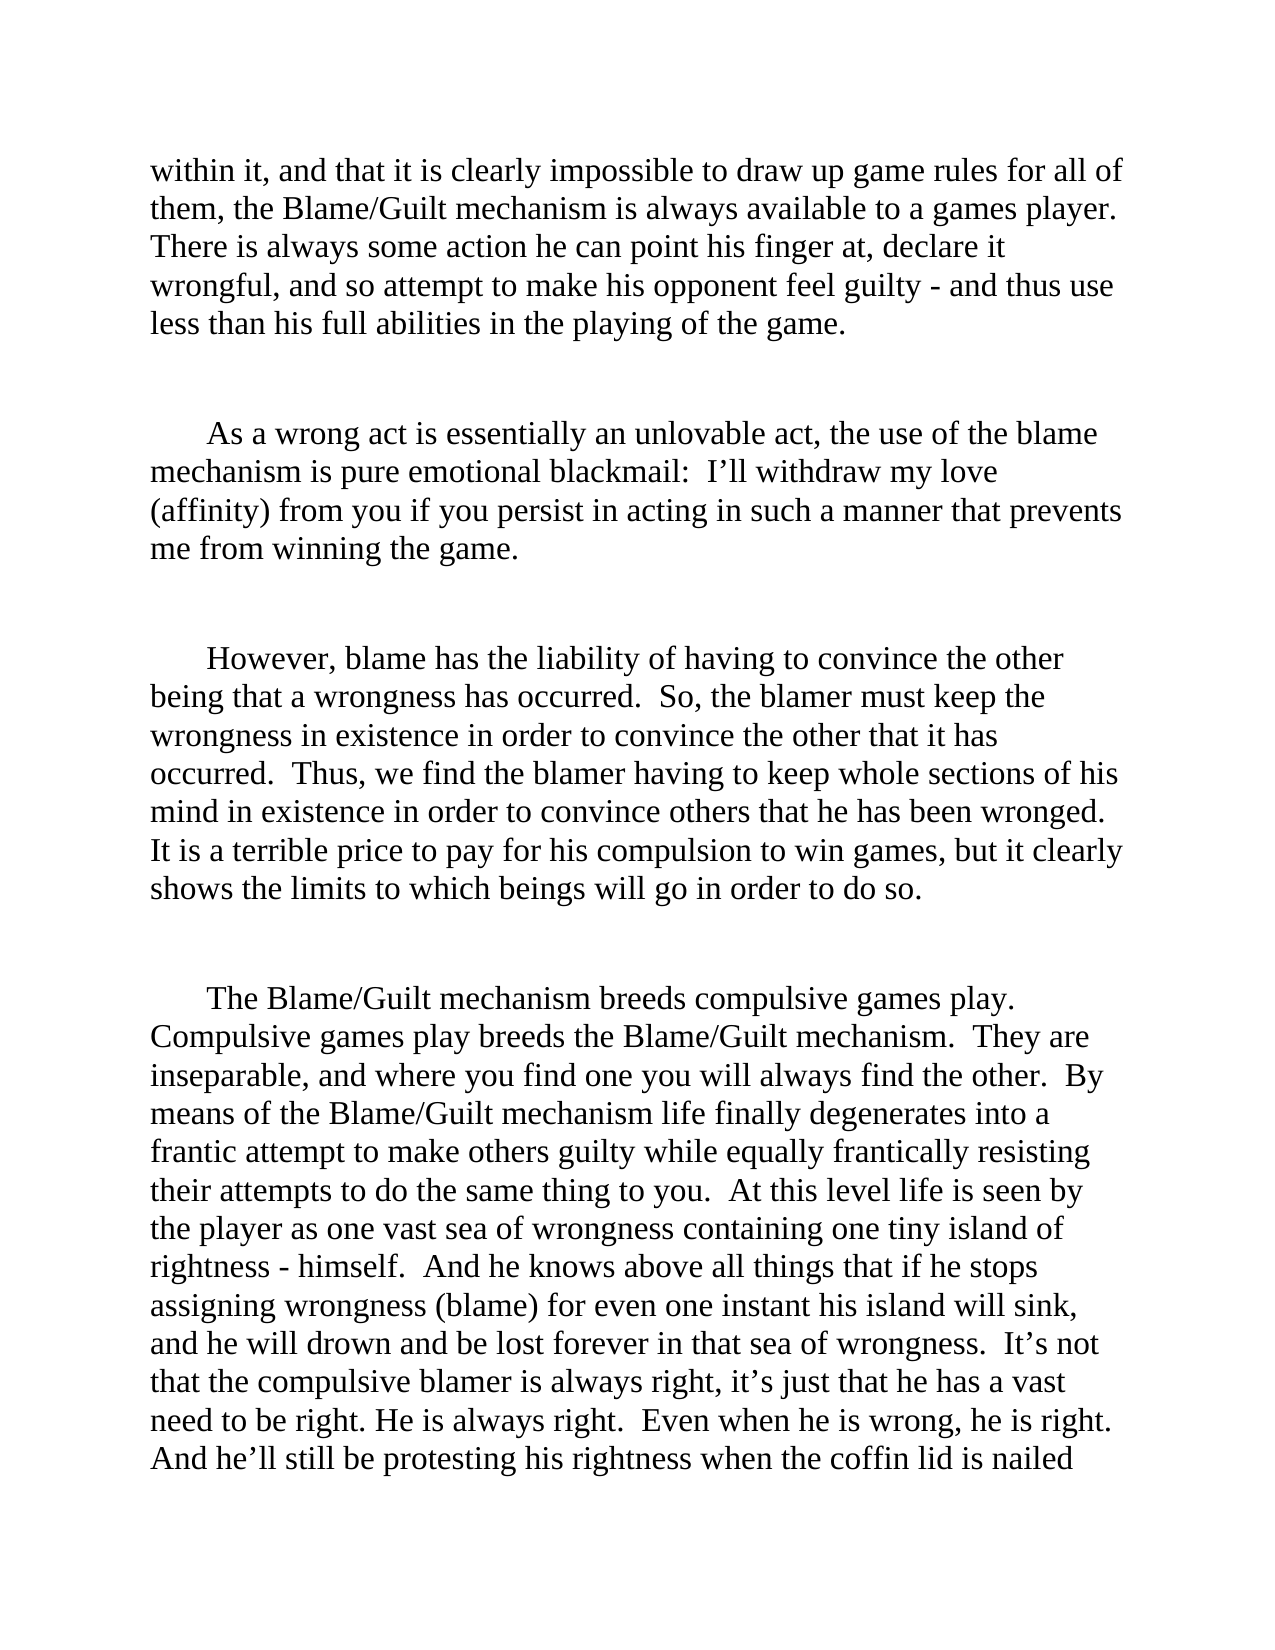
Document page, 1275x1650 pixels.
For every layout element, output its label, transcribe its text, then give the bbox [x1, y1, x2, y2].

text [150, 150, 1125, 342]
text However, blame has the liability of having to convince the other being that a wrongness has occurred. So, the blamer must keep the wrongness in existence in order to convince the other that it has occurred. Thus, we find the blamer having to keep whole sections of his mind in existence in order to convince others that he has been wronged. It is a terrible price to pay for his compulsion to win games, but it clearly shows the limits to which beings will go in order to do so. [150, 638, 1125, 907]
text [150, 978, 1125, 1477]
text As a wrong act is essentially an unlovable act, the use of the blame mechanism is pure emotional blackmail: I’ll withdraw my love (affinity) from you if you persist in acting in such a manner that prevents me from winning the game. [150, 413, 1125, 567]
